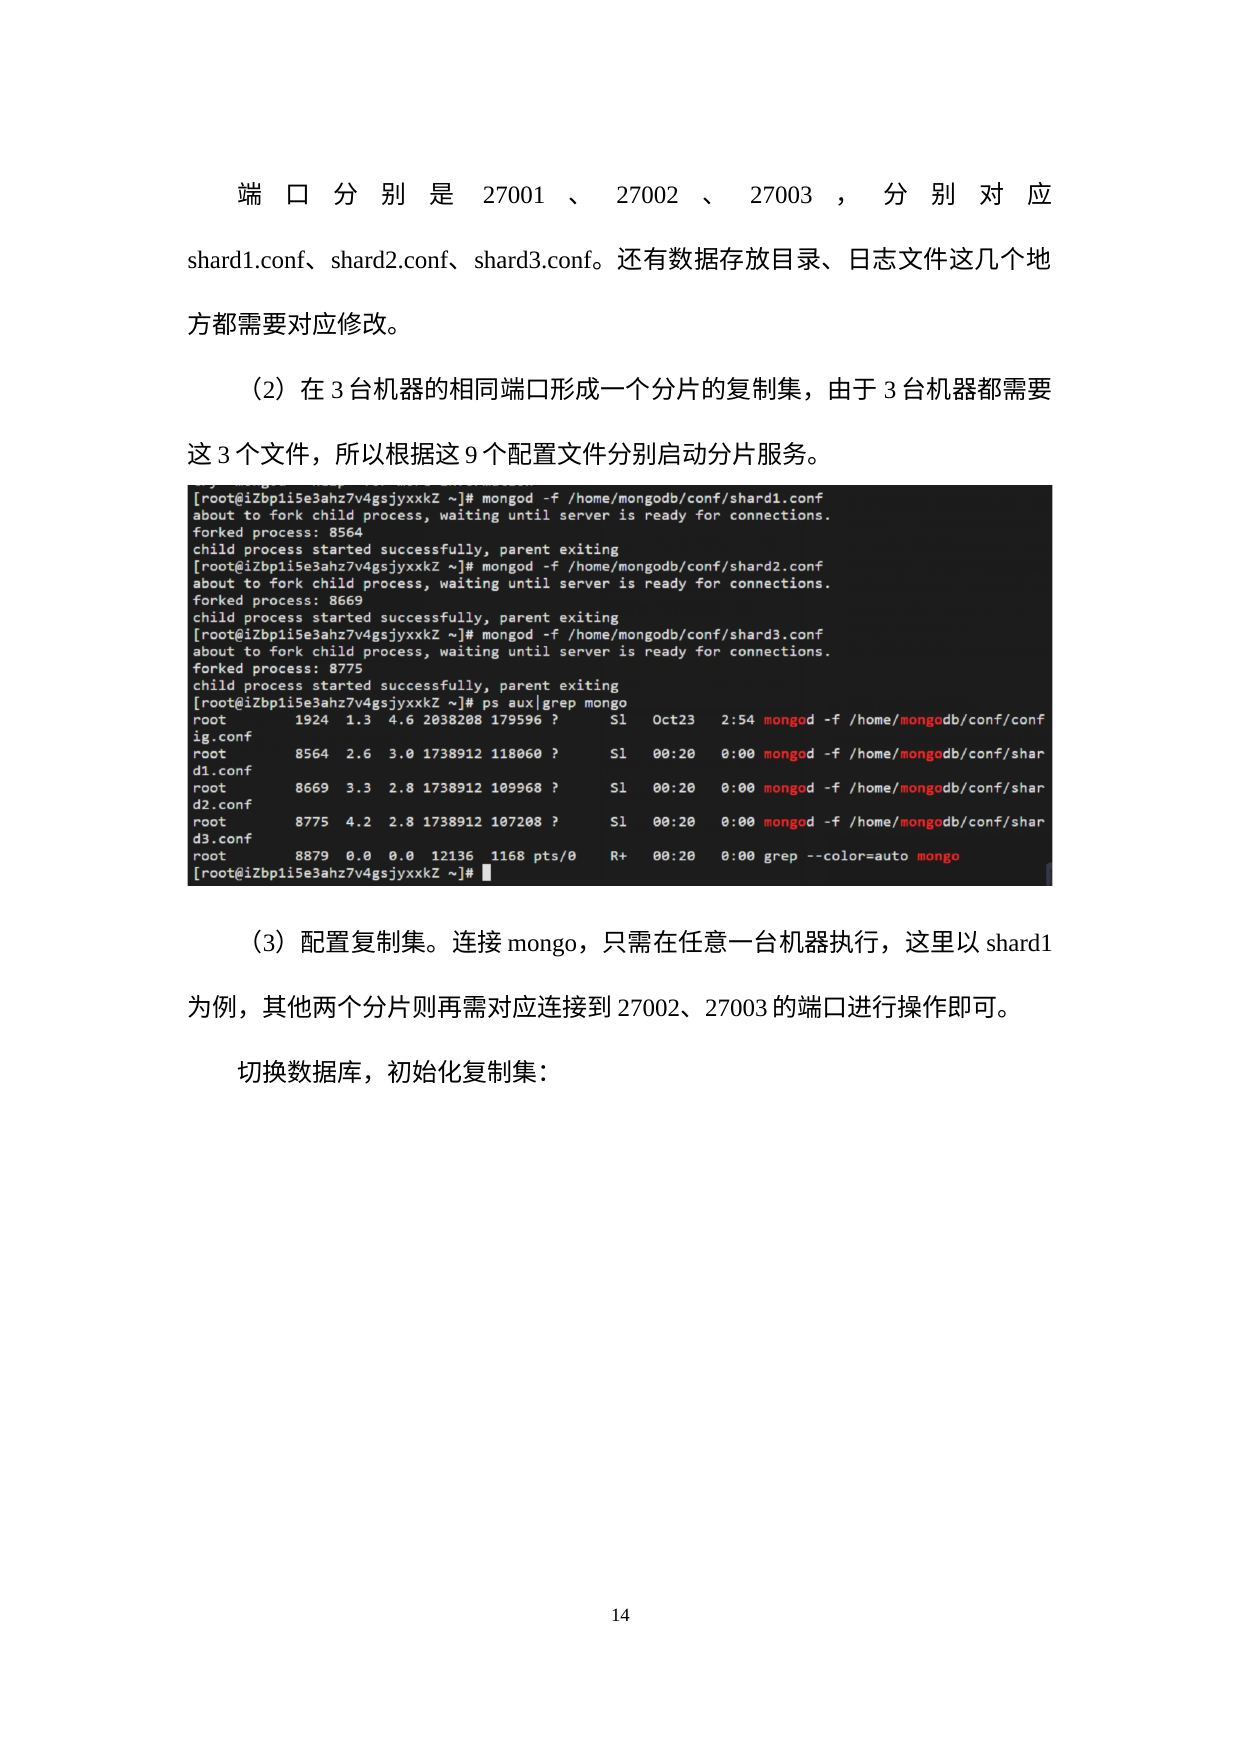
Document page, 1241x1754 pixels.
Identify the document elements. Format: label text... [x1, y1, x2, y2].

text 端口分别是27001、27002、27003，分别对应shard1.conf、shard2.conf、shard3.conf。还有数据存放目录、日志文件这几个地方都需要对应修改。 [187, 160, 1053, 355]
picture [187, 485, 1053, 886]
text 切换数据库，初始化复制集： [187, 1038, 1053, 1103]
text （3）配置复制集。连接mongo，只需在任意一台机器执行，这里以shard1为例，其他两个分片则再需对应连接到27002、27003的端口进行操作即可。 [187, 908, 1053, 1038]
text （2）在3台机器的相同端口形成一个分片的复制集，由于3台机器都需要这3个文件，所以根据这9个配置文件分别启动分片服务。 [187, 355, 1053, 485]
